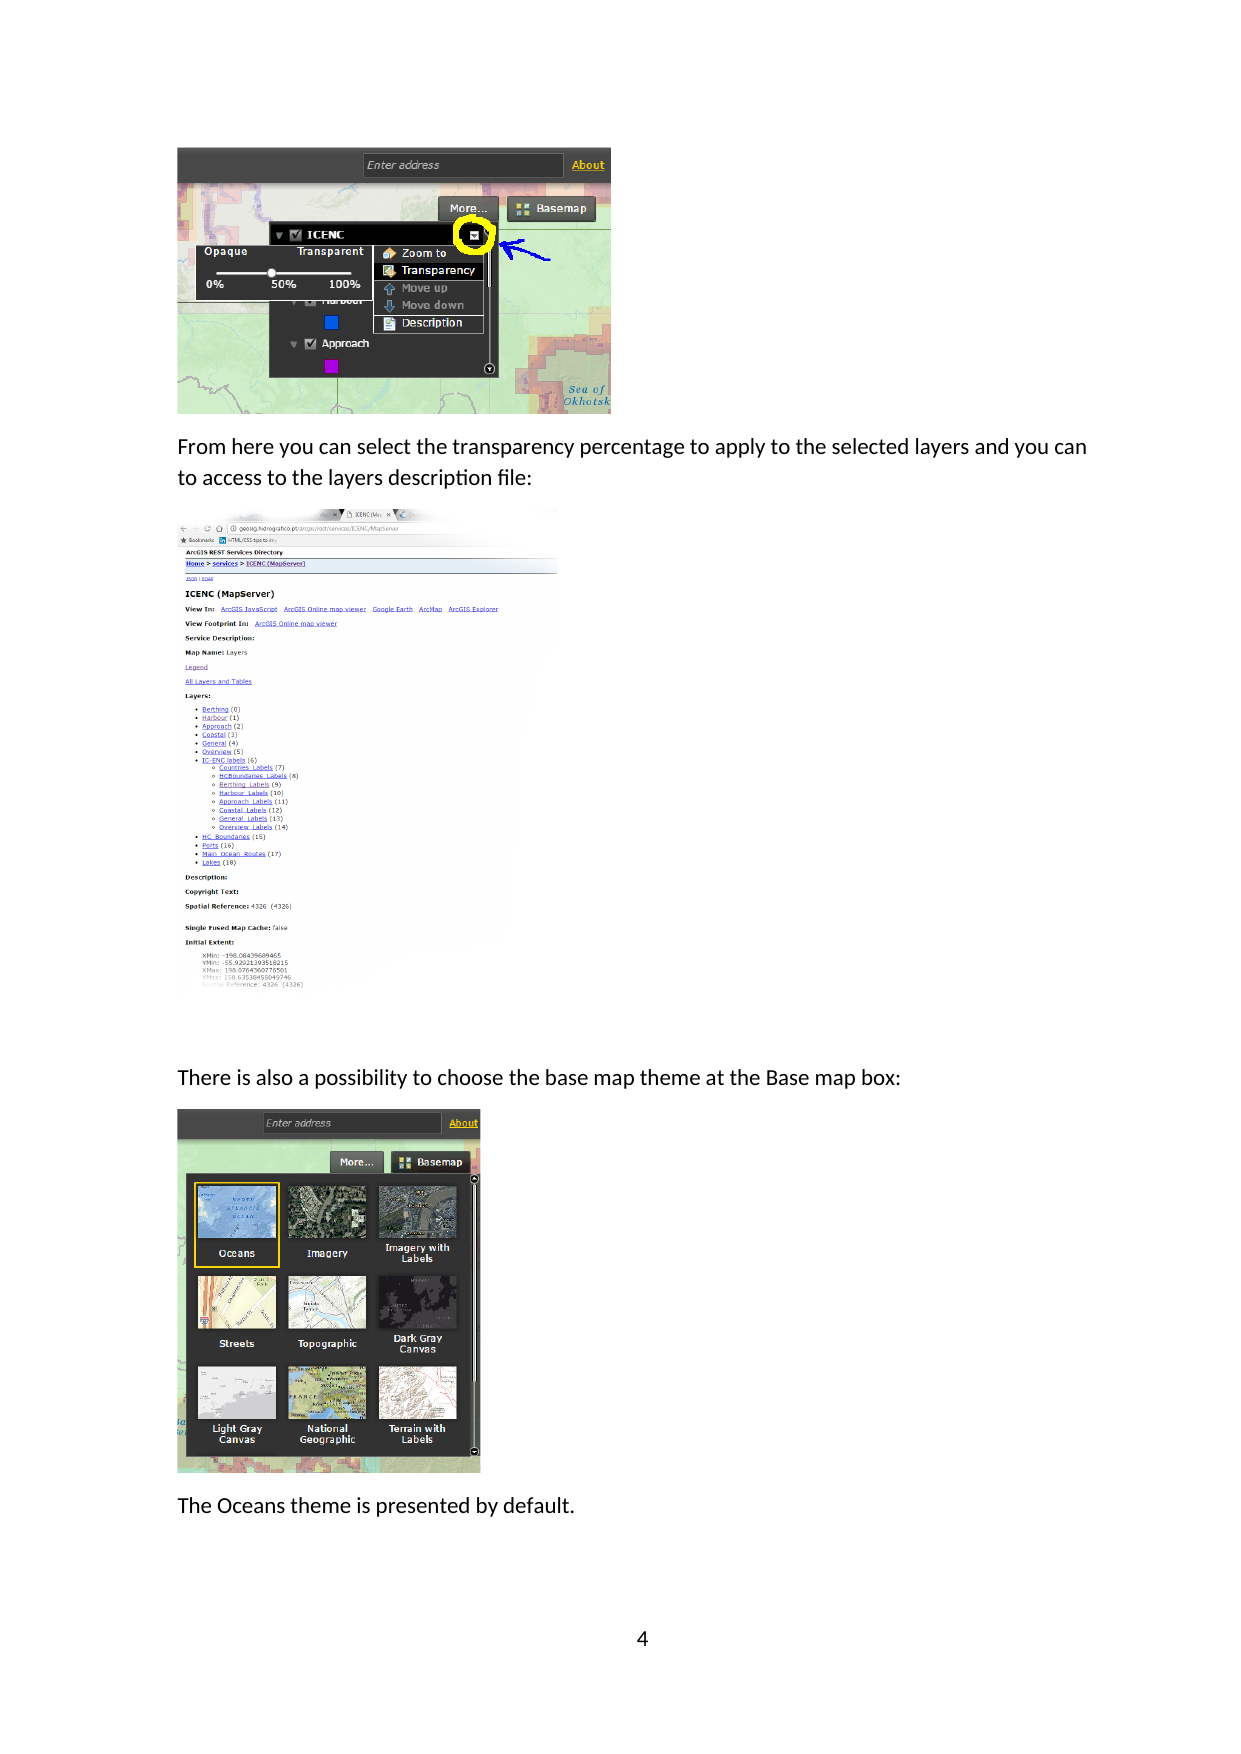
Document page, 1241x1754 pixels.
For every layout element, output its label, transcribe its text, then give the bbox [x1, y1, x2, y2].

picture [177, 1109, 481, 1473]
text From here you can select the transparency percentage to apply to the selected layers and you can to access to the layers description file: [177, 432, 1107, 491]
picture [177, 147, 611, 414]
picture [177, 509, 558, 998]
text The Oceans theme is presented by default. [177, 1491, 1107, 1519]
text There is also a possibility to choose the base map theme at the Base map box: [177, 1063, 1107, 1091]
